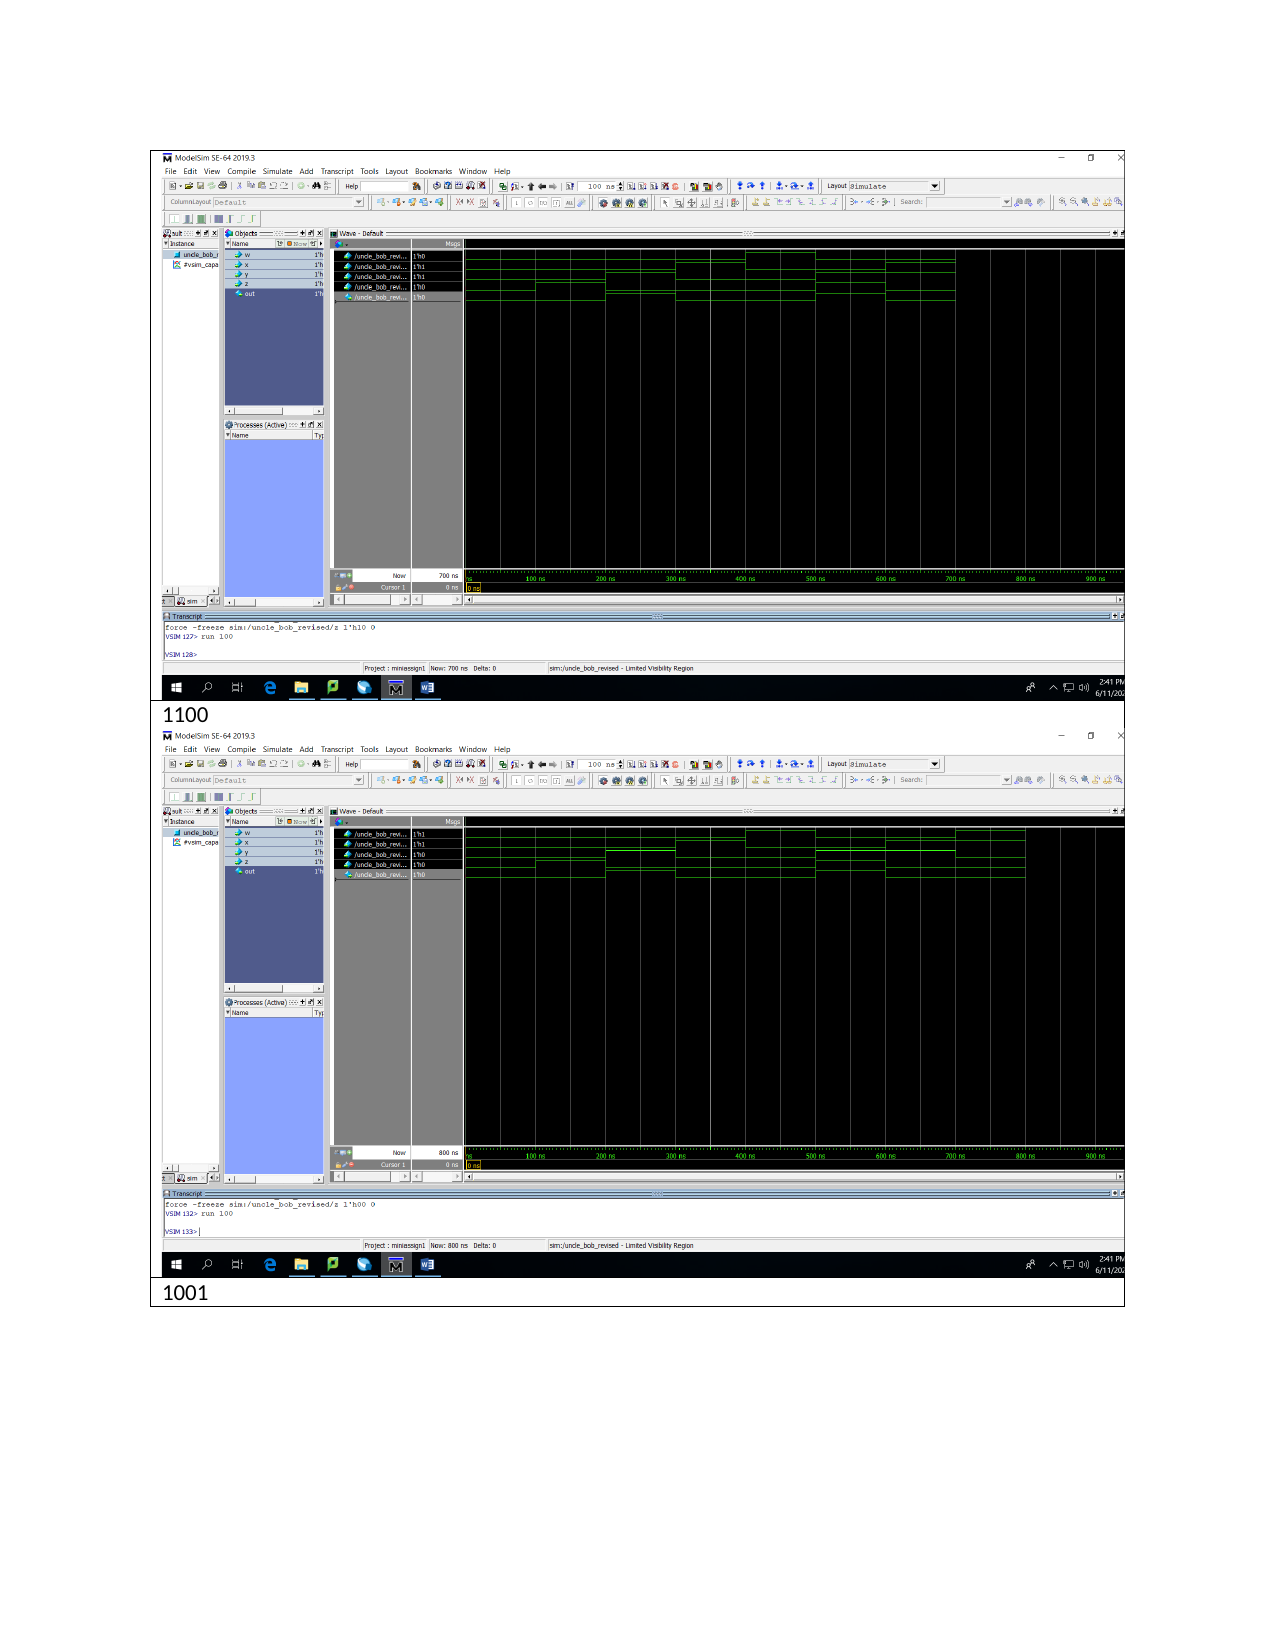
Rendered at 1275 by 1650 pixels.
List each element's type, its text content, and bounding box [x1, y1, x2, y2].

picture [161, 728, 1125, 1277]
table_cell 1001 [151, 1278, 1124, 1306]
picture [161, 151, 1125, 700]
table_cell 1100 [151, 701, 1124, 1277]
